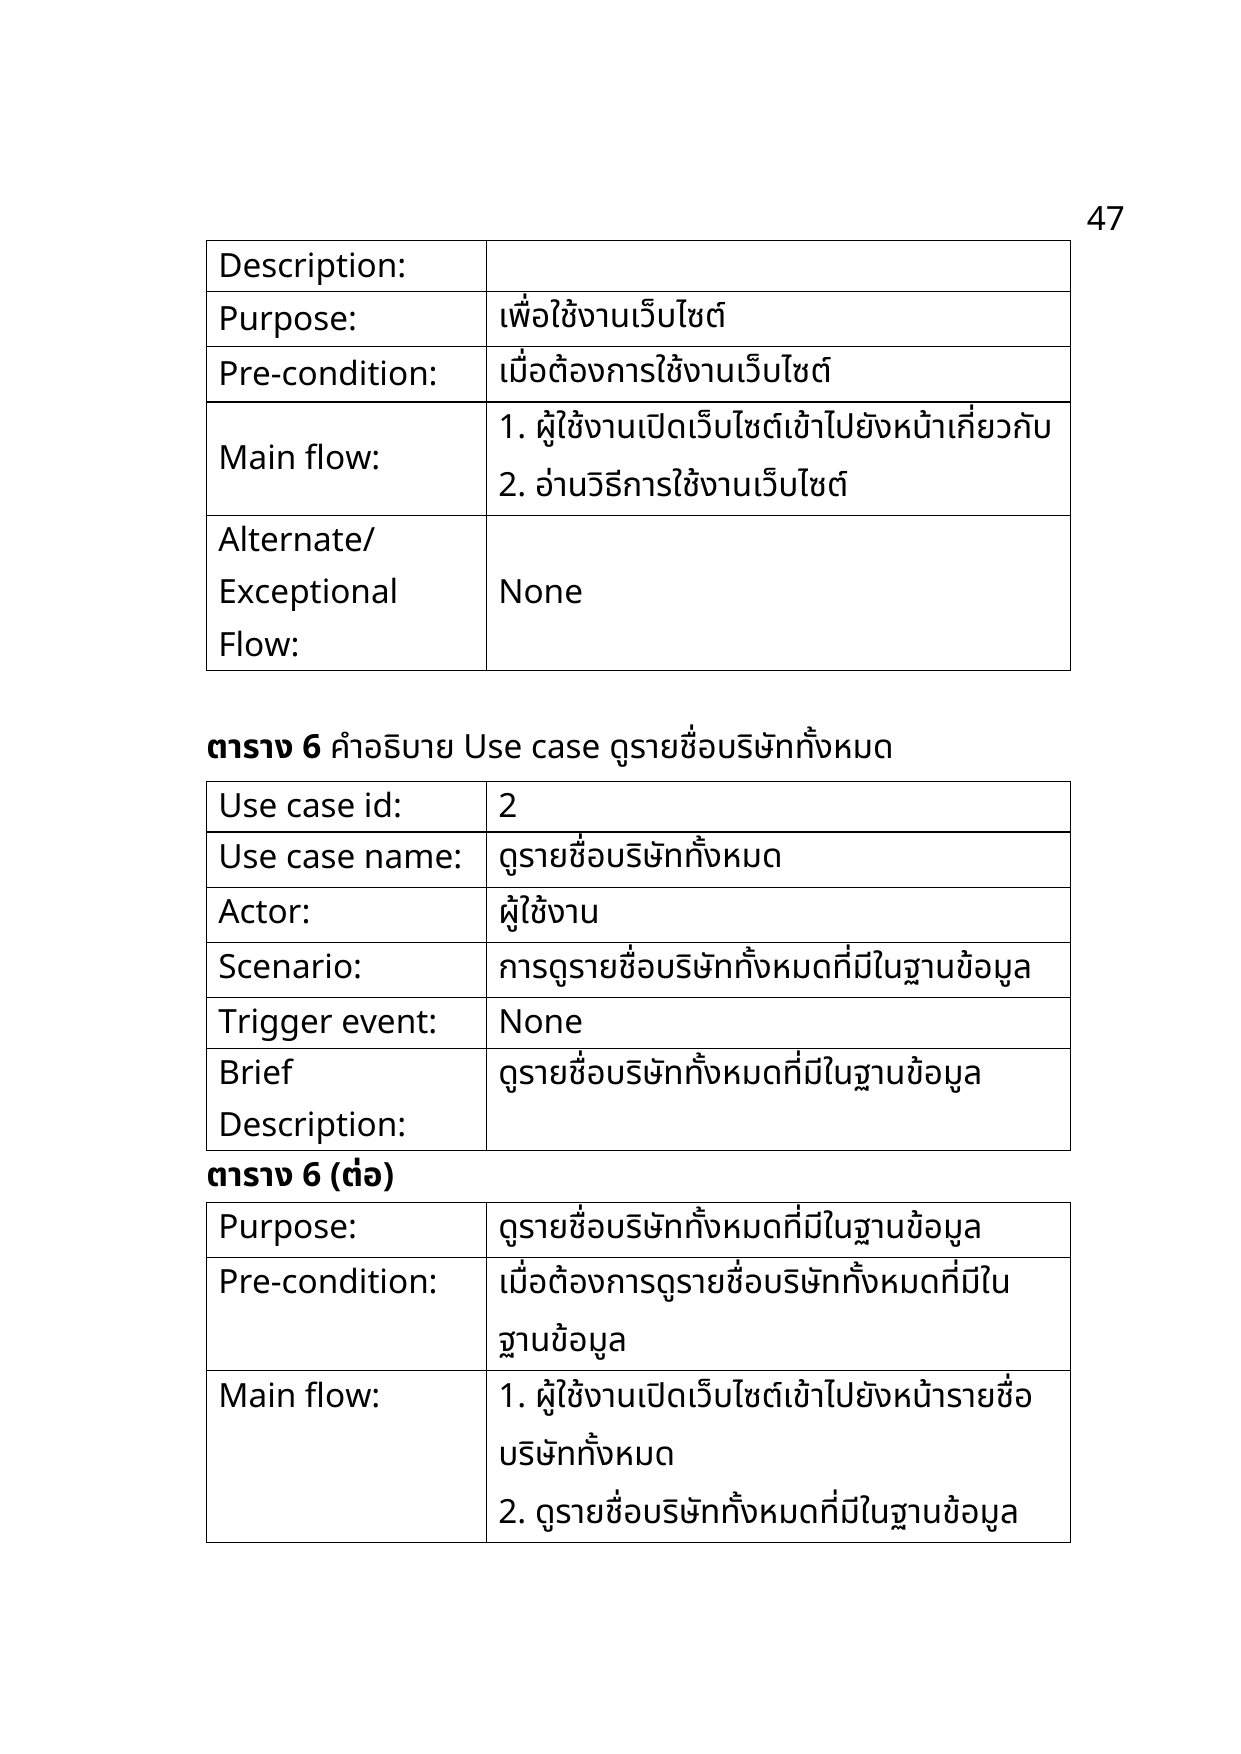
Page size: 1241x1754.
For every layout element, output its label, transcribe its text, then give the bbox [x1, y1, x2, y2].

table_cell 1. ผู้ใช้งานเปิดเว็บไซต์เข้าไปยังหน้ารายชื่อบริษัททั้งหมด 2. ดูรายชื่อบริษัททั้งหมดที่มีในฐานข้อมูล [487, 1371, 1070, 1542]
table_cell ดูรายชื่อบริษัททั้งหมดที่มีในฐานข้อมูล [487, 1049, 1070, 1150]
text ตาราง 6 คำอธิบาย Use case ดูรายชื่อบริษัททั้งหมด [206, 723, 1125, 773]
table_header Purpose: [207, 1203, 486, 1257]
table_cell การดูรายชื่อบริษัททั้งหมดที่มีในฐานข้อมูล [487, 943, 1070, 997]
table_cell Pre-condition: [207, 1258, 486, 1370]
table_cell Main flow: [207, 403, 486, 515]
table_cell Pre-condition: [207, 347, 486, 401]
table_header Use case id: [207, 782, 486, 831]
table_cell Brief Description: [207, 241, 486, 291]
table_cell Use case name: [207, 833, 486, 887]
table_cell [487, 241, 1070, 291]
table_cell Purpose: [207, 292, 486, 346]
table_cell Main flow: [207, 1371, 486, 1542]
table_header 2 [487, 782, 1070, 831]
table_cell Alternate/Exceptional Flow: [207, 516, 486, 670]
table_cell เมื่อต้องการดูรายชื่อบริษัททั้งหมดที่มีในฐานข้อมูล [487, 1258, 1070, 1370]
table_header ดูรายชื่อบริษัททั้งหมดที่มีในฐานข้อมูล [487, 1203, 1070, 1257]
table_cell Brief Description: [207, 1049, 486, 1150]
text ตาราง 6 (ต่อ) [206, 1151, 1125, 1202]
table_cell ดูรายชื่อบริษัททั้งหมด [487, 833, 1070, 887]
table_cell 1. ผู้ใช้งานเปิดเว็บไซต์เข้าไปยังหน้าเกี่ยวกับ 2. อ่านวิธีการใช้งานเว็บไซต์ [487, 403, 1070, 515]
table_cell Trigger event: [207, 998, 486, 1048]
table_cell เพื่อใช้งานเว็บไซต์ [487, 292, 1070, 346]
table_cell Scenario: [207, 943, 486, 997]
table_cell None [487, 516, 1070, 670]
table_cell ผู้ใช้งาน [487, 888, 1070, 942]
table_cell None [487, 998, 1070, 1048]
table_cell เมื่อต้องการใช้งานเว็บไซต์ [487, 347, 1070, 401]
table_cell Actor: [207, 888, 486, 942]
